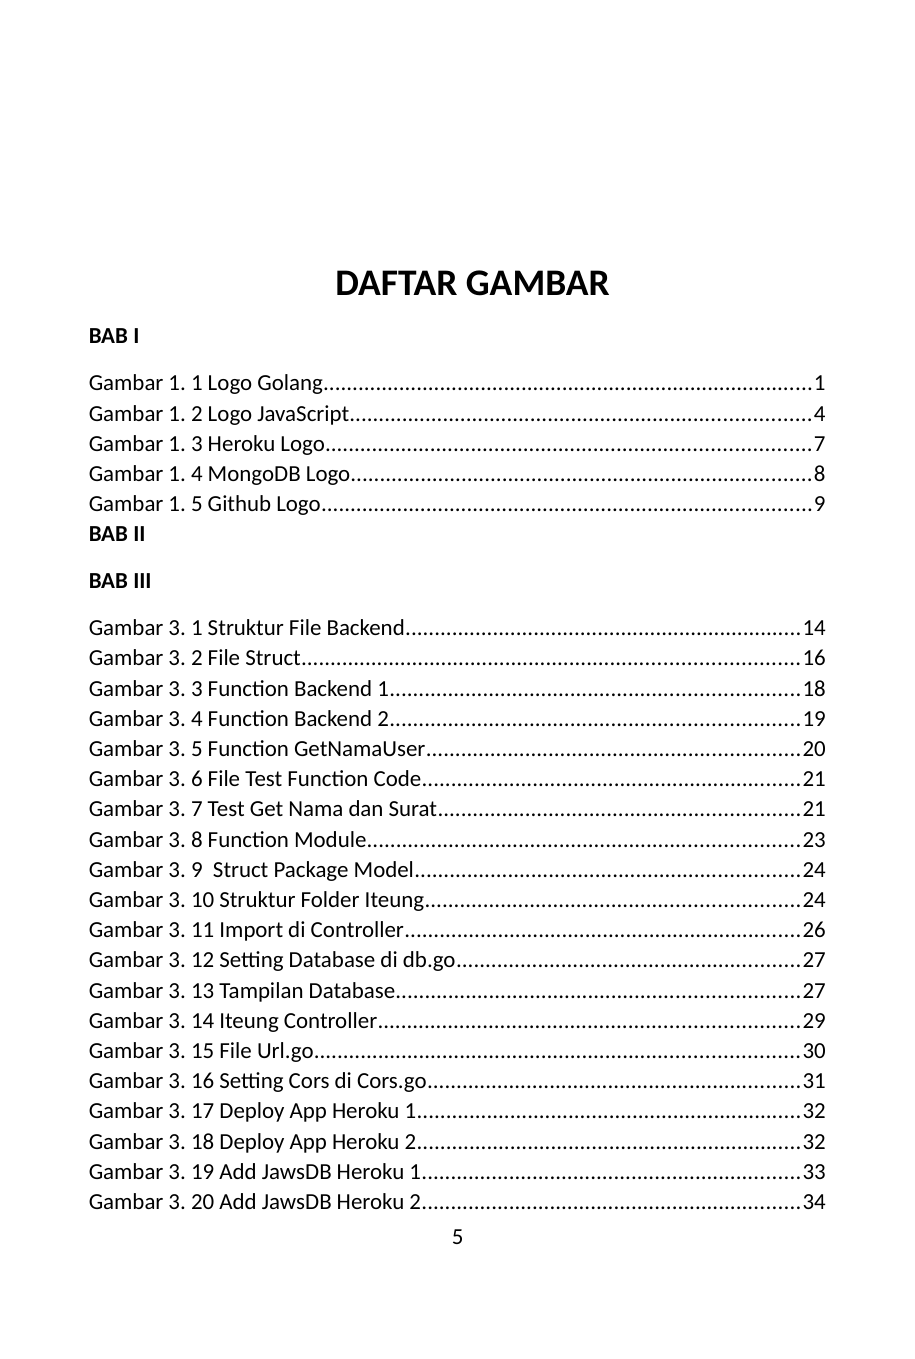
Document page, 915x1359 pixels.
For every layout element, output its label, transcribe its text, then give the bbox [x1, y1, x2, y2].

subtitle DAFTAR GAMBAR [88, 259, 826, 305]
text Gambar 3. 19 Add JawsDB Heroku 1 33 [88, 1157, 826, 1185]
text Gambar 3. 11 Import di Controller 26 [88, 915, 826, 943]
text Gambar 3. 3 Function Backend 1 18 [88, 674, 826, 702]
text Gambar 3. 6 File Test Function Code 21 [88, 764, 826, 792]
text BAB III [88, 566, 826, 594]
text Gambar 3. 17 Deploy App Heroku 1 32 [88, 1097, 826, 1125]
text Gambar 1. 5 Github Logo 9 [88, 489, 826, 517]
text Gambar 3. 10 Struktur Folder Iteung 24 [88, 885, 826, 913]
text Gambar 3. 5 Function GetNamaUser 20 [88, 734, 826, 762]
text Gambar 1. 4 MongoDB Logo 8 [88, 459, 826, 487]
text Gambar 3. 12 Setting Database di db.go 27 [88, 946, 826, 974]
text Gambar 3. 7 Test Get Nama dan Surat 21 [88, 794, 826, 823]
text Gambar 3. 2 File Struct 16 [88, 643, 826, 672]
text Gambar 3. 4 Function Backend 2 19 [88, 704, 826, 732]
text Gambar 3. 9 Struct Package Model 24 [88, 855, 826, 883]
text BAB II [88, 519, 826, 548]
text BAB I [88, 322, 826, 350]
text Gambar 3. 13 Tampilan Database 27 [88, 976, 826, 1004]
text Gambar 1. 1 Logo Golang 1 [88, 368, 826, 397]
text Gambar 3. 20 Add JawsDB Heroku 2 34 [88, 1187, 826, 1215]
text Gambar 1. 3 Heroku Logo 7 [88, 429, 826, 457]
text Gambar 3. 18 Deploy App Heroku 2 32 [88, 1127, 826, 1155]
text Gambar 3. 1 Struktur File Backend 14 [88, 613, 826, 641]
text Gambar 3. 16 Setting Cors di Cors.go 31 [88, 1066, 826, 1094]
text Gambar 3. 14 Iteung Controller 29 [88, 1006, 826, 1034]
text Gambar 3. 15 File Url.go 30 [88, 1036, 826, 1064]
text Gambar 3. 8 Function Module 23 [88, 825, 826, 853]
text Gambar 1. 2 Logo JavaScript 4 [88, 399, 826, 427]
